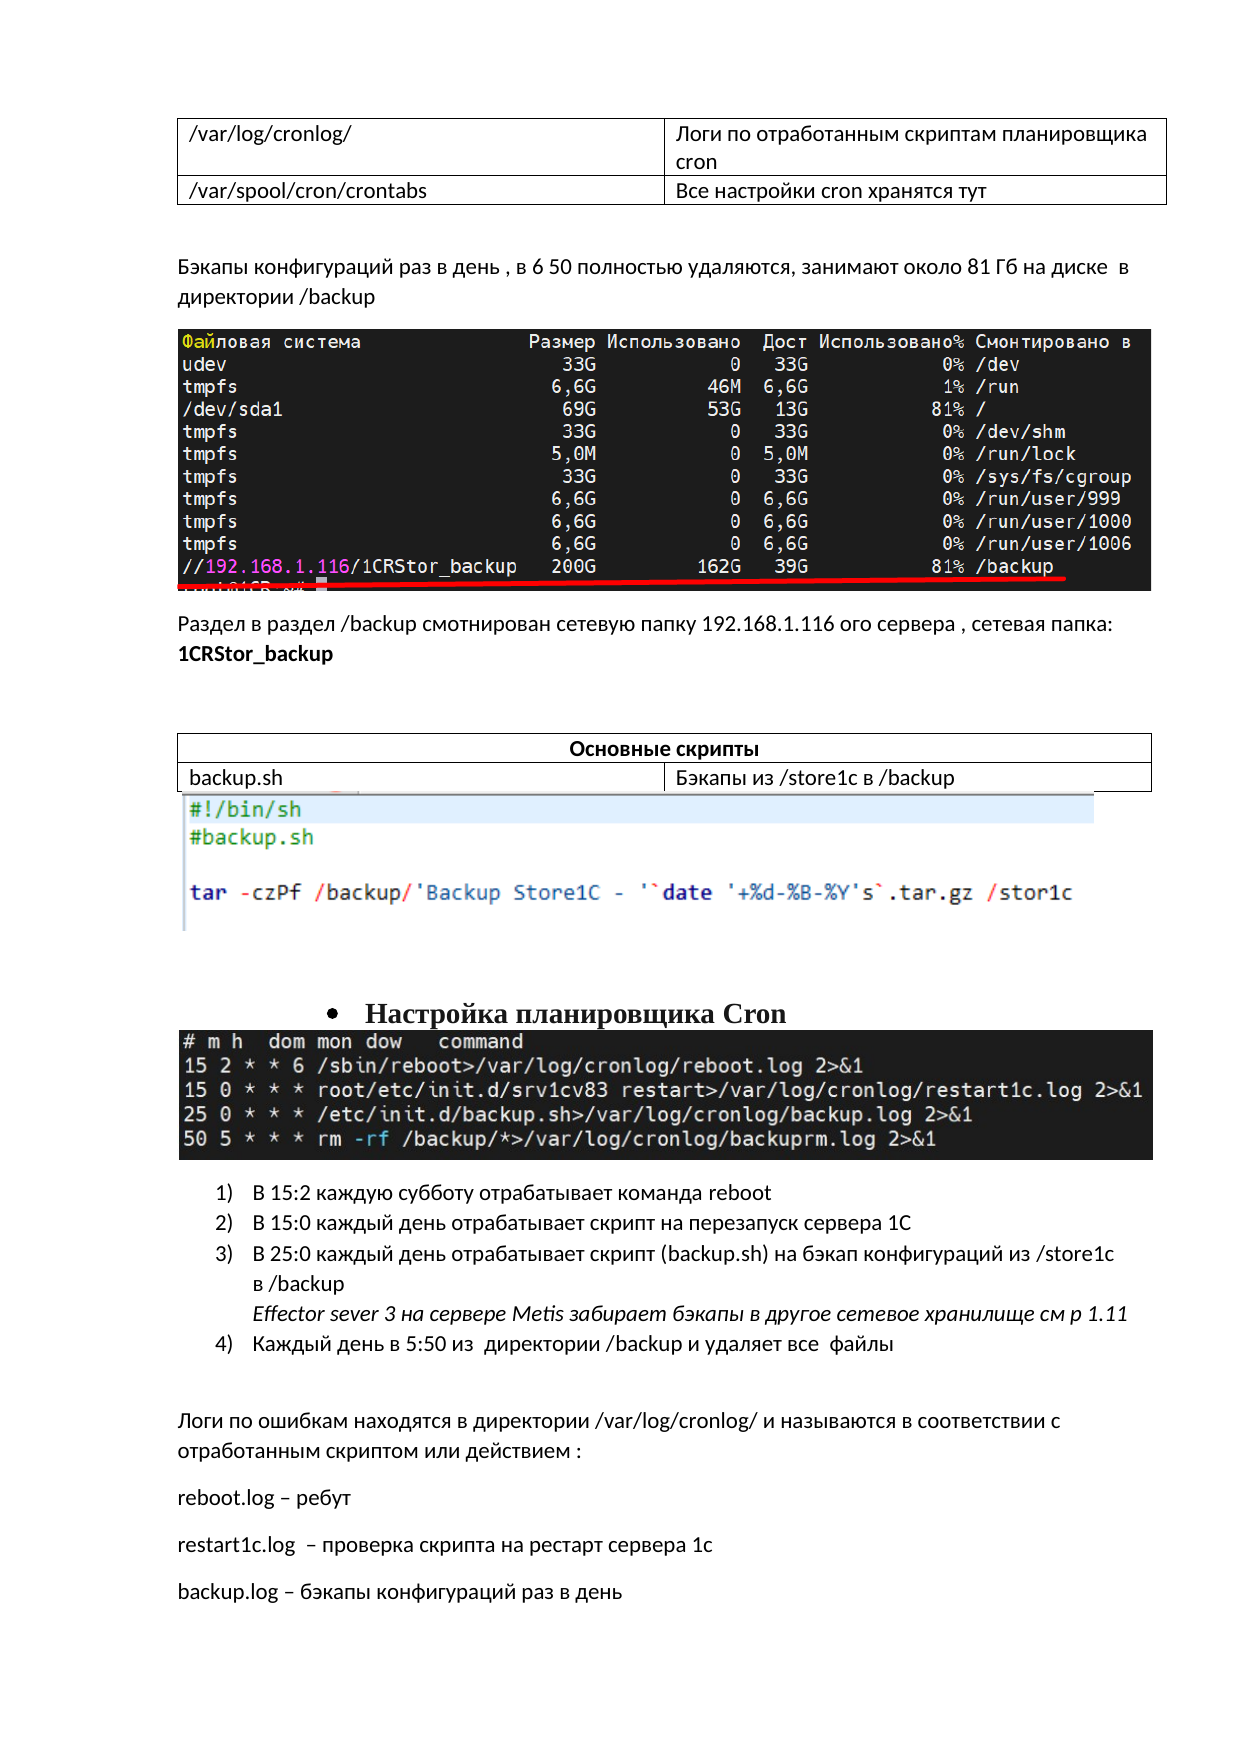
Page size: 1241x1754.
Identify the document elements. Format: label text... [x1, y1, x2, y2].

list В 15:2 каждую субботу отрабатывает команда reboot [215, 1178, 1152, 1206]
table_cell /var/spool/cron/crontabs [178, 176, 664, 204]
picture [177, 1030, 1153, 1160]
list Каждый день в 5:50 из директории /backup и удаляет все файлы [215, 1329, 1152, 1357]
list В 25:0 каждый день отрабатывает скрипт (backup.sh) на бэкап конфигураций из /store1c в /backup [215, 1239, 1152, 1297]
picture [177, 329, 1152, 591]
list Настройка планировщика Cron [327, 996, 1152, 1030]
picture [182, 791, 1094, 931]
table_cell /var/log/cronlog/ [178, 119, 664, 175]
table_cell backup.sh [178, 763, 664, 791]
list Effector sever 3 на сервере Metis забирает бэкапы в другое сетевое хранилище см р 1.11 [252, 1299, 1152, 1327]
text reboot.log – ребут [177, 1483, 1152, 1511]
table_header Основные скрипты [178, 734, 1151, 762]
text Бэкапы конфигураций раз в день , в 6 50 полностью удаляются, занимают около 81 Гб на диске в директории /backup [177, 252, 1152, 310]
list В 15:0 каждый день отрабатывает скрипт на перезапуск сервера 1С [215, 1208, 1152, 1236]
table_cell Все настройки cron хранятся тут [665, 176, 1166, 204]
text Раздел в раздел /backup смотнирован сетевую папку 192.168.1.116 ого сервера , сетевая папка: 1CRStor_backup [177, 609, 1152, 667]
table_cell Бэкапы из /store1c в /backup [665, 763, 1151, 791]
text Логи по ошибкам находятся в директории /var/log/cronlog/ и называются в соответствии с отработанным скриптом или действием : [177, 1406, 1152, 1464]
text restart1c.log – проверка скрипта на рестарт сервера 1с [177, 1530, 1152, 1558]
text backup.log – бэкапы конфигураций раз в день [177, 1577, 1152, 1605]
table_cell Логи по отработанным скриптам планировщика cron [665, 119, 1166, 175]
